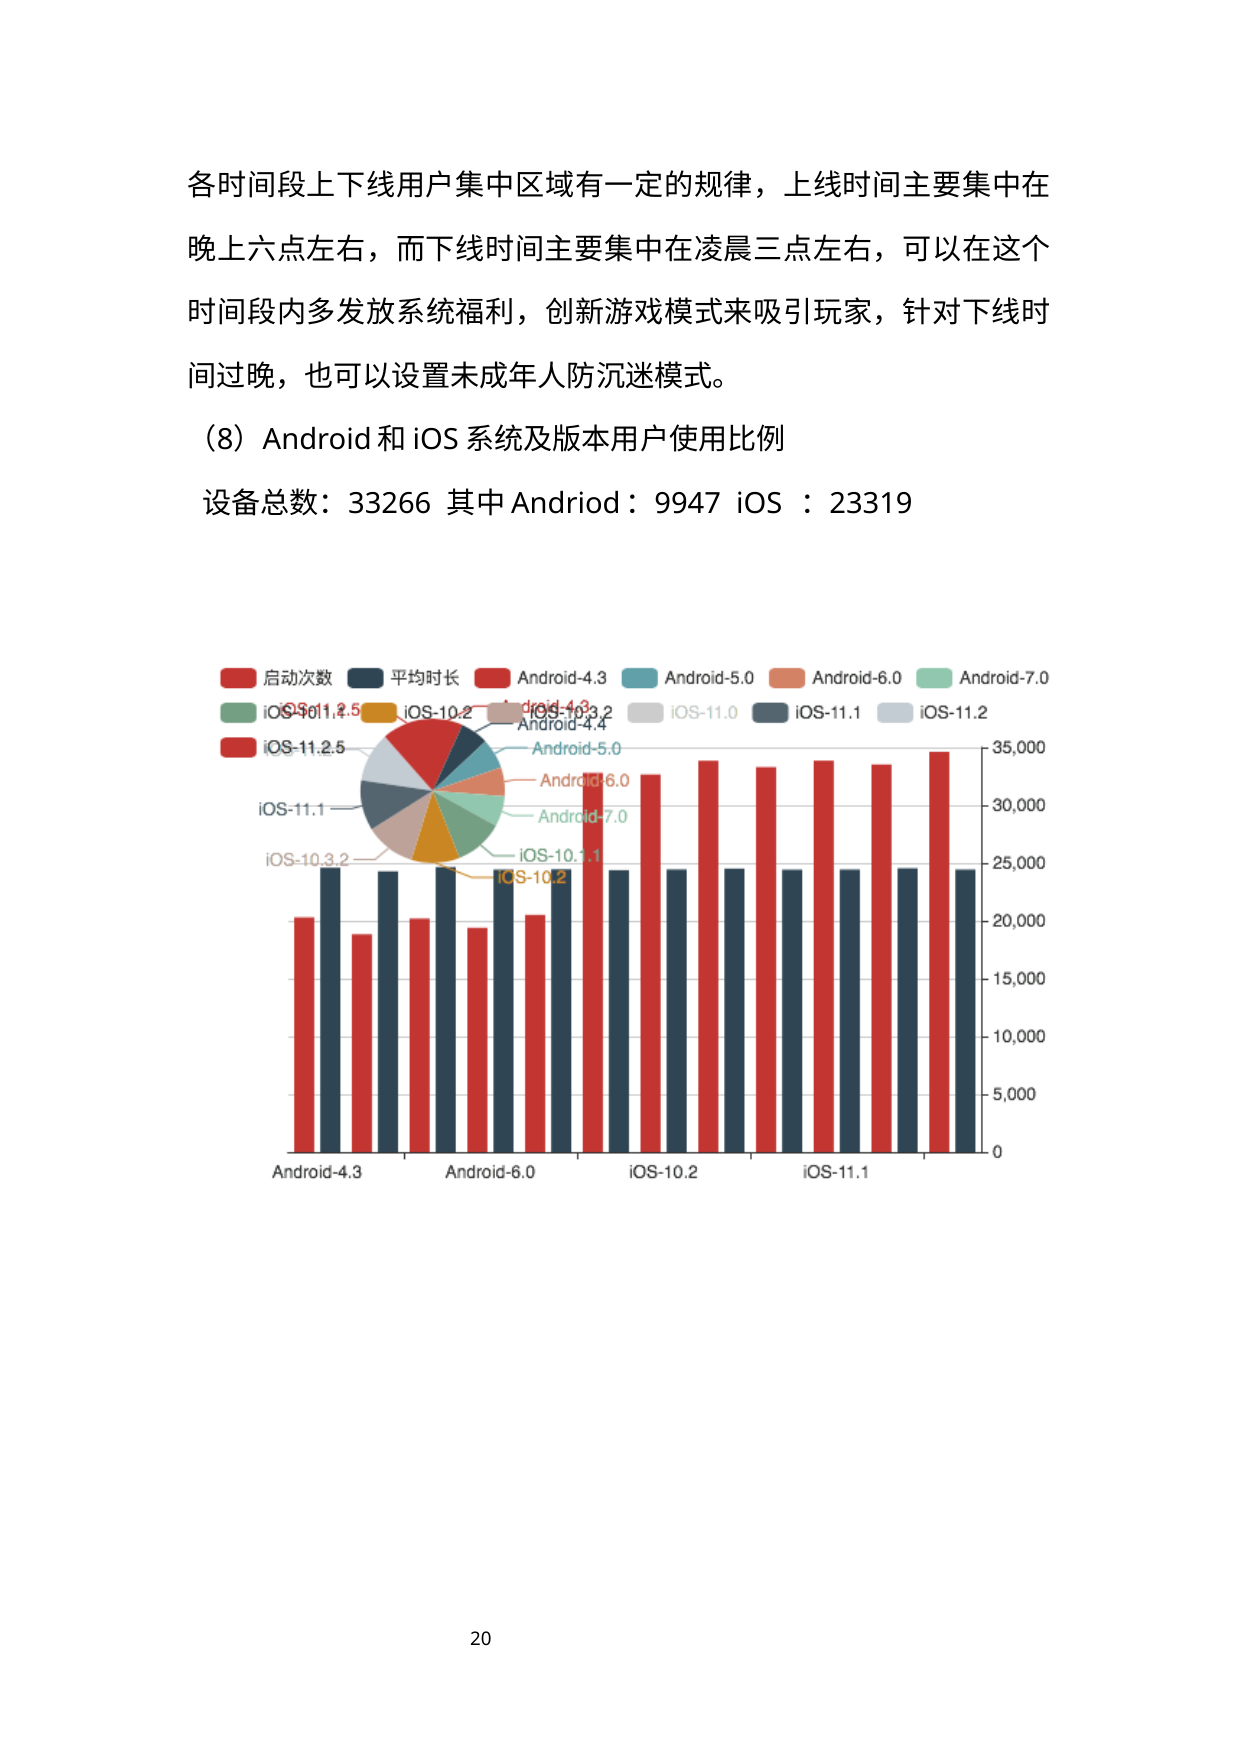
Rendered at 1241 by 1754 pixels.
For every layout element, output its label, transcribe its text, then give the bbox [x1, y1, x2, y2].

list 各时间段上下线用户集中区域有一定的规律，上线时间主要集中在晚上六点左右，而下线时间主要集中在凌晨三点左右，可以在这个时间段内多发放系统福利，创新游戏模式来吸引玩家，针对下线时间过晚，也可以设置未成年人防沉迷模式。 [187, 162, 1053, 394]
picture [202, 661, 1068, 1239]
list 设备总数：33266 其中Andriod ：9947 iOS ：23319 [187, 479, 1053, 522]
list Android和iOS系统及版本用户使用比例 [187, 416, 1053, 458]
